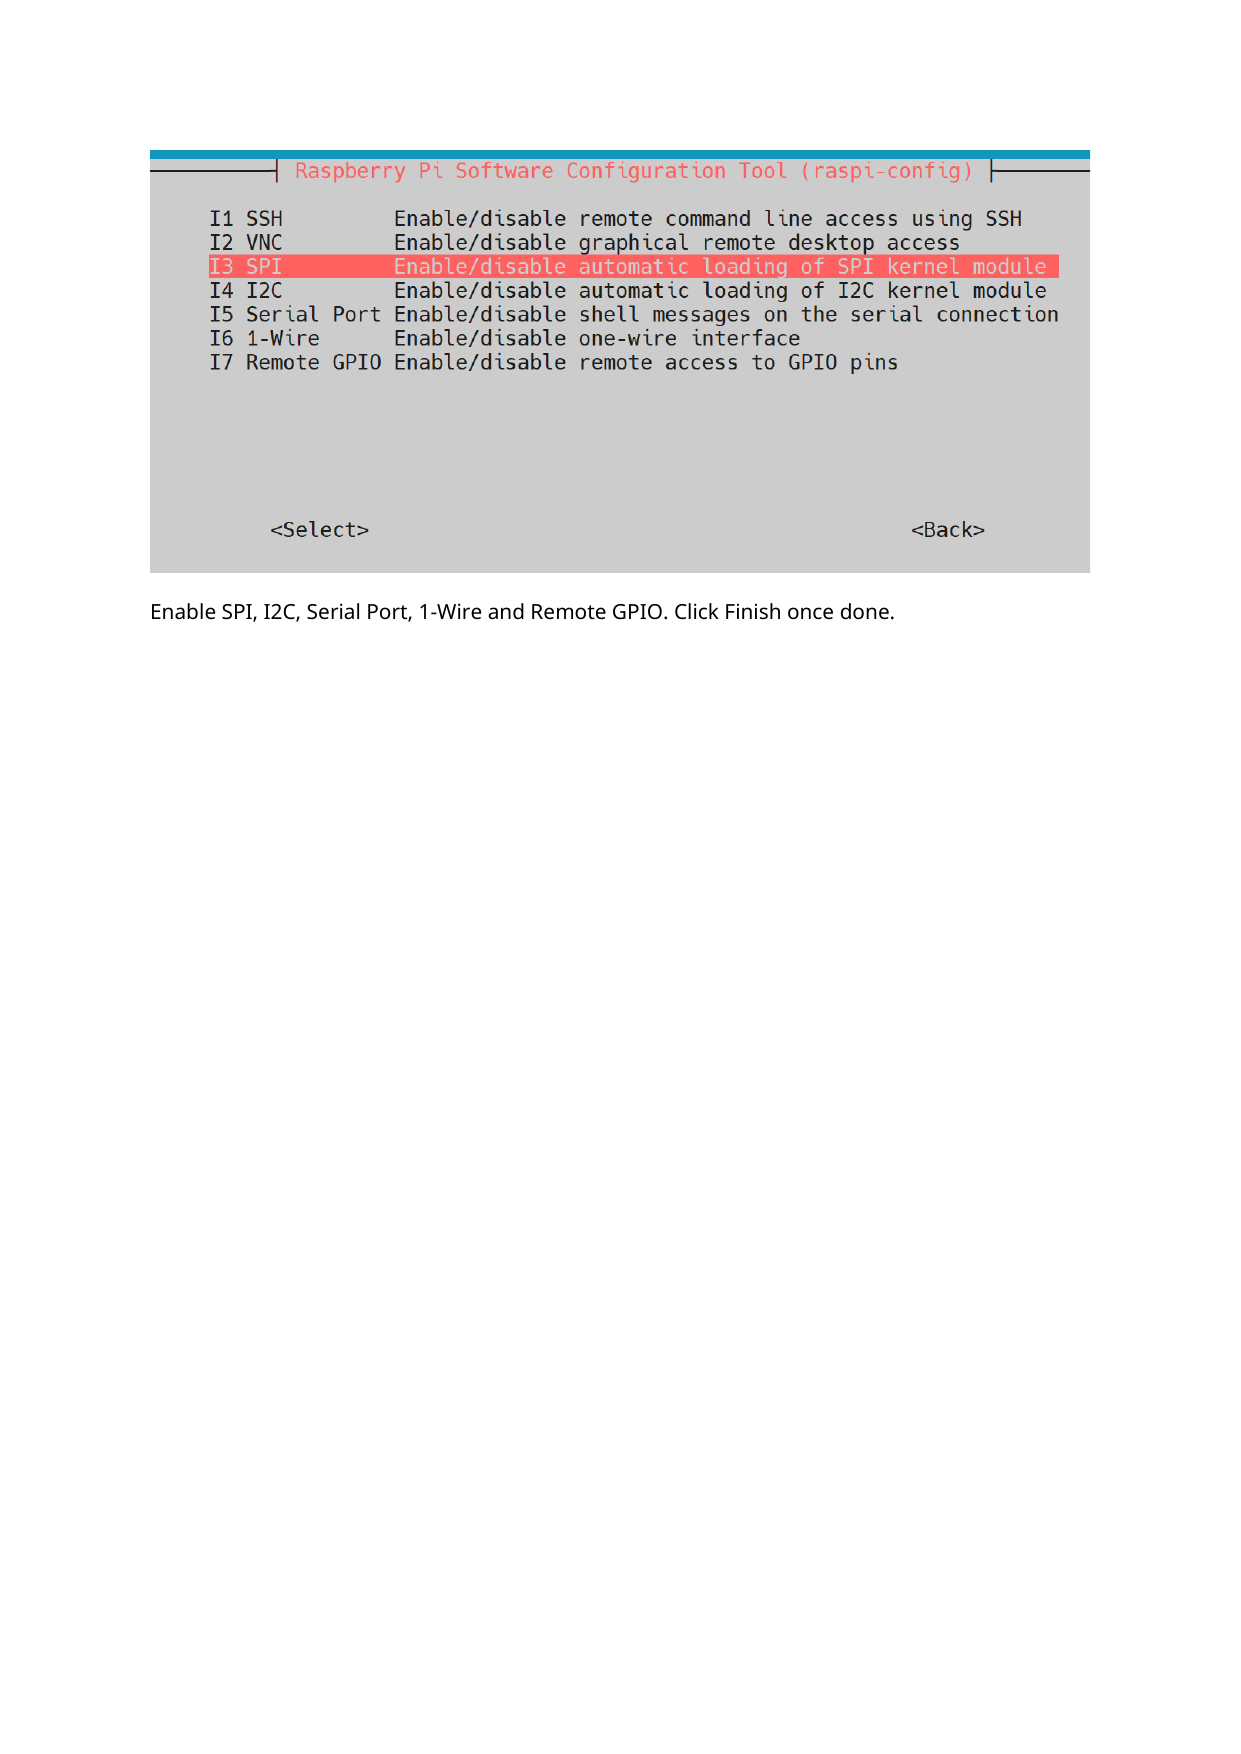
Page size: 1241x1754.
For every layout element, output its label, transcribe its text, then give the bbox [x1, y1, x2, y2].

text Enable SPI, I2C, Serial Port, 1-Wire and Remote GPIO. Click Finish once done. [150, 597, 1090, 626]
picture [150, 150, 1091, 573]
